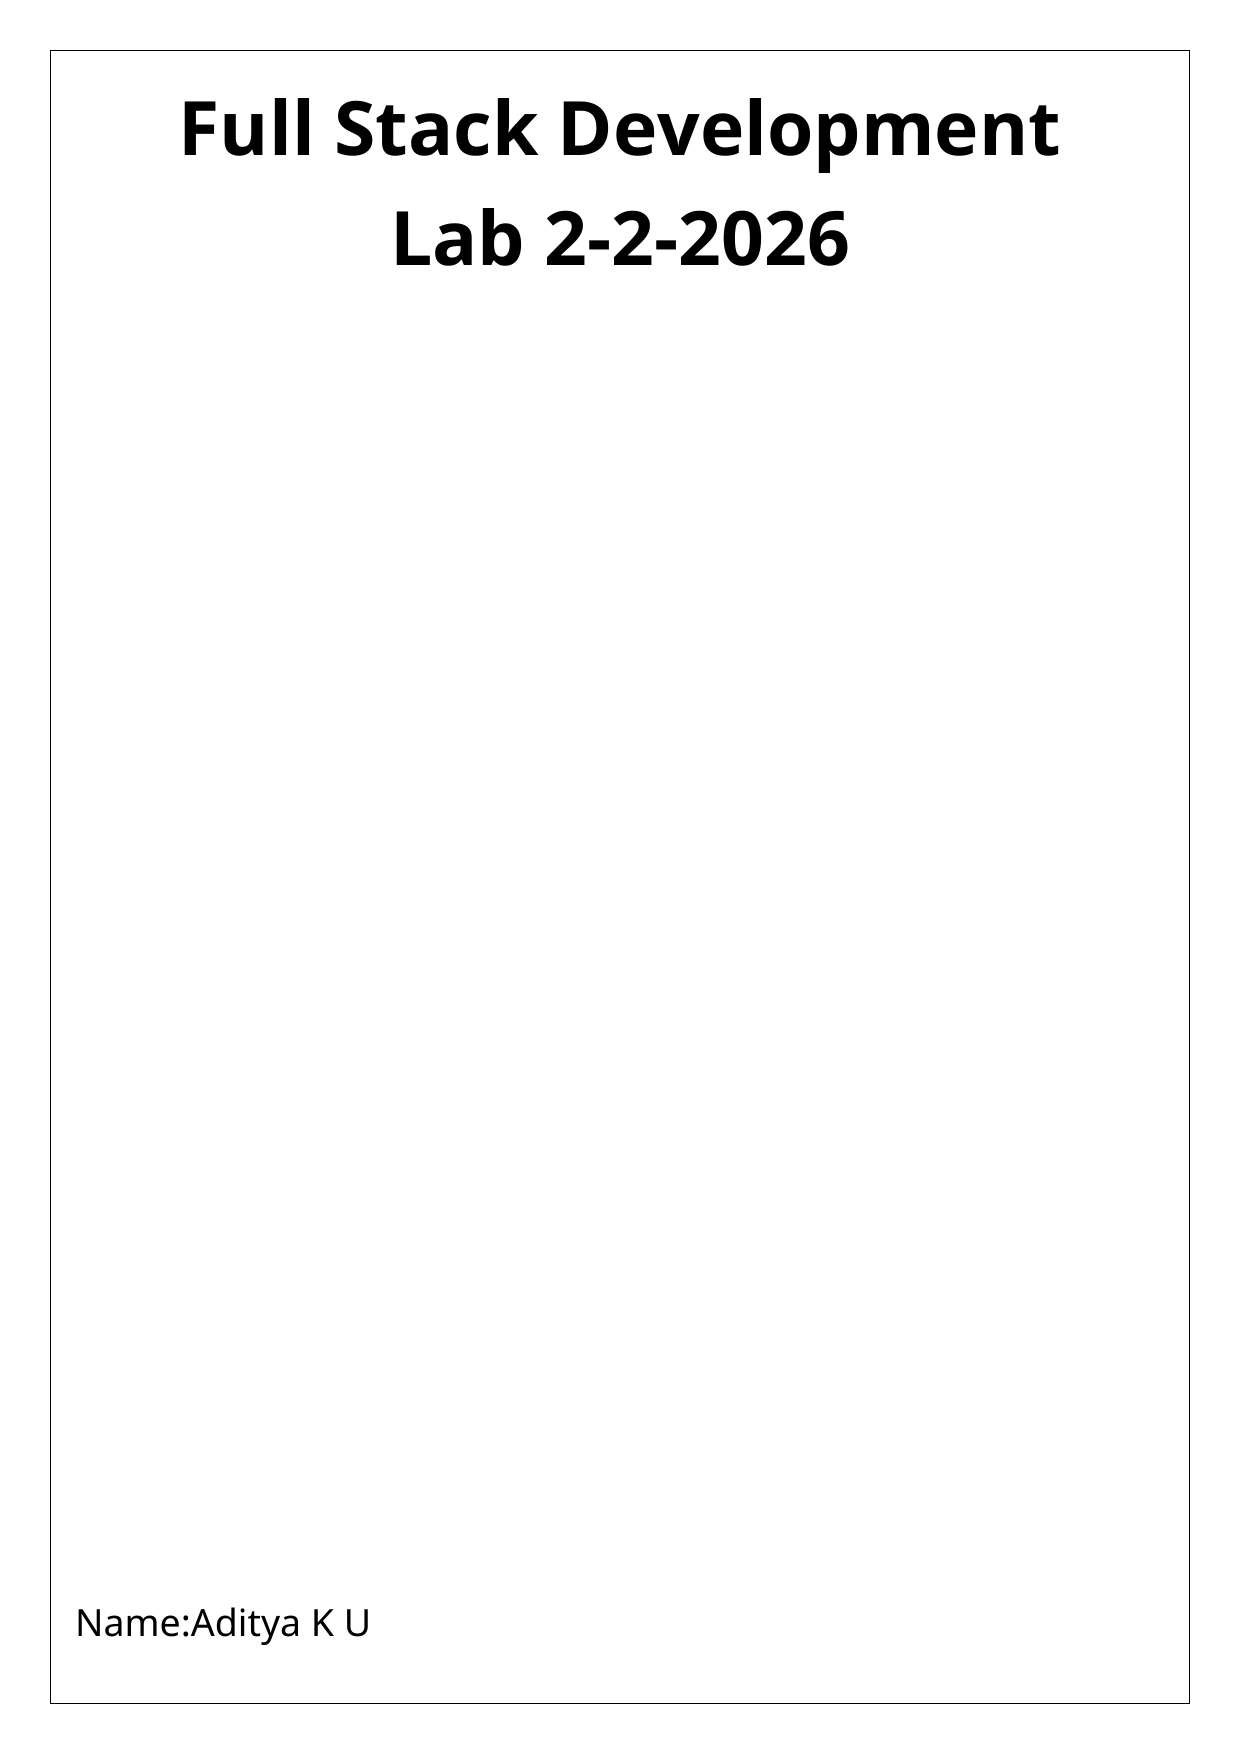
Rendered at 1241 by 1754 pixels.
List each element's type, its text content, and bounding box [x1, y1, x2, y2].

text Lab 2-2-2026 [75, 185, 1165, 287]
text Name:Aditya K U [75, 1564, 1165, 1647]
text Full Stack Development [75, 75, 1165, 177]
